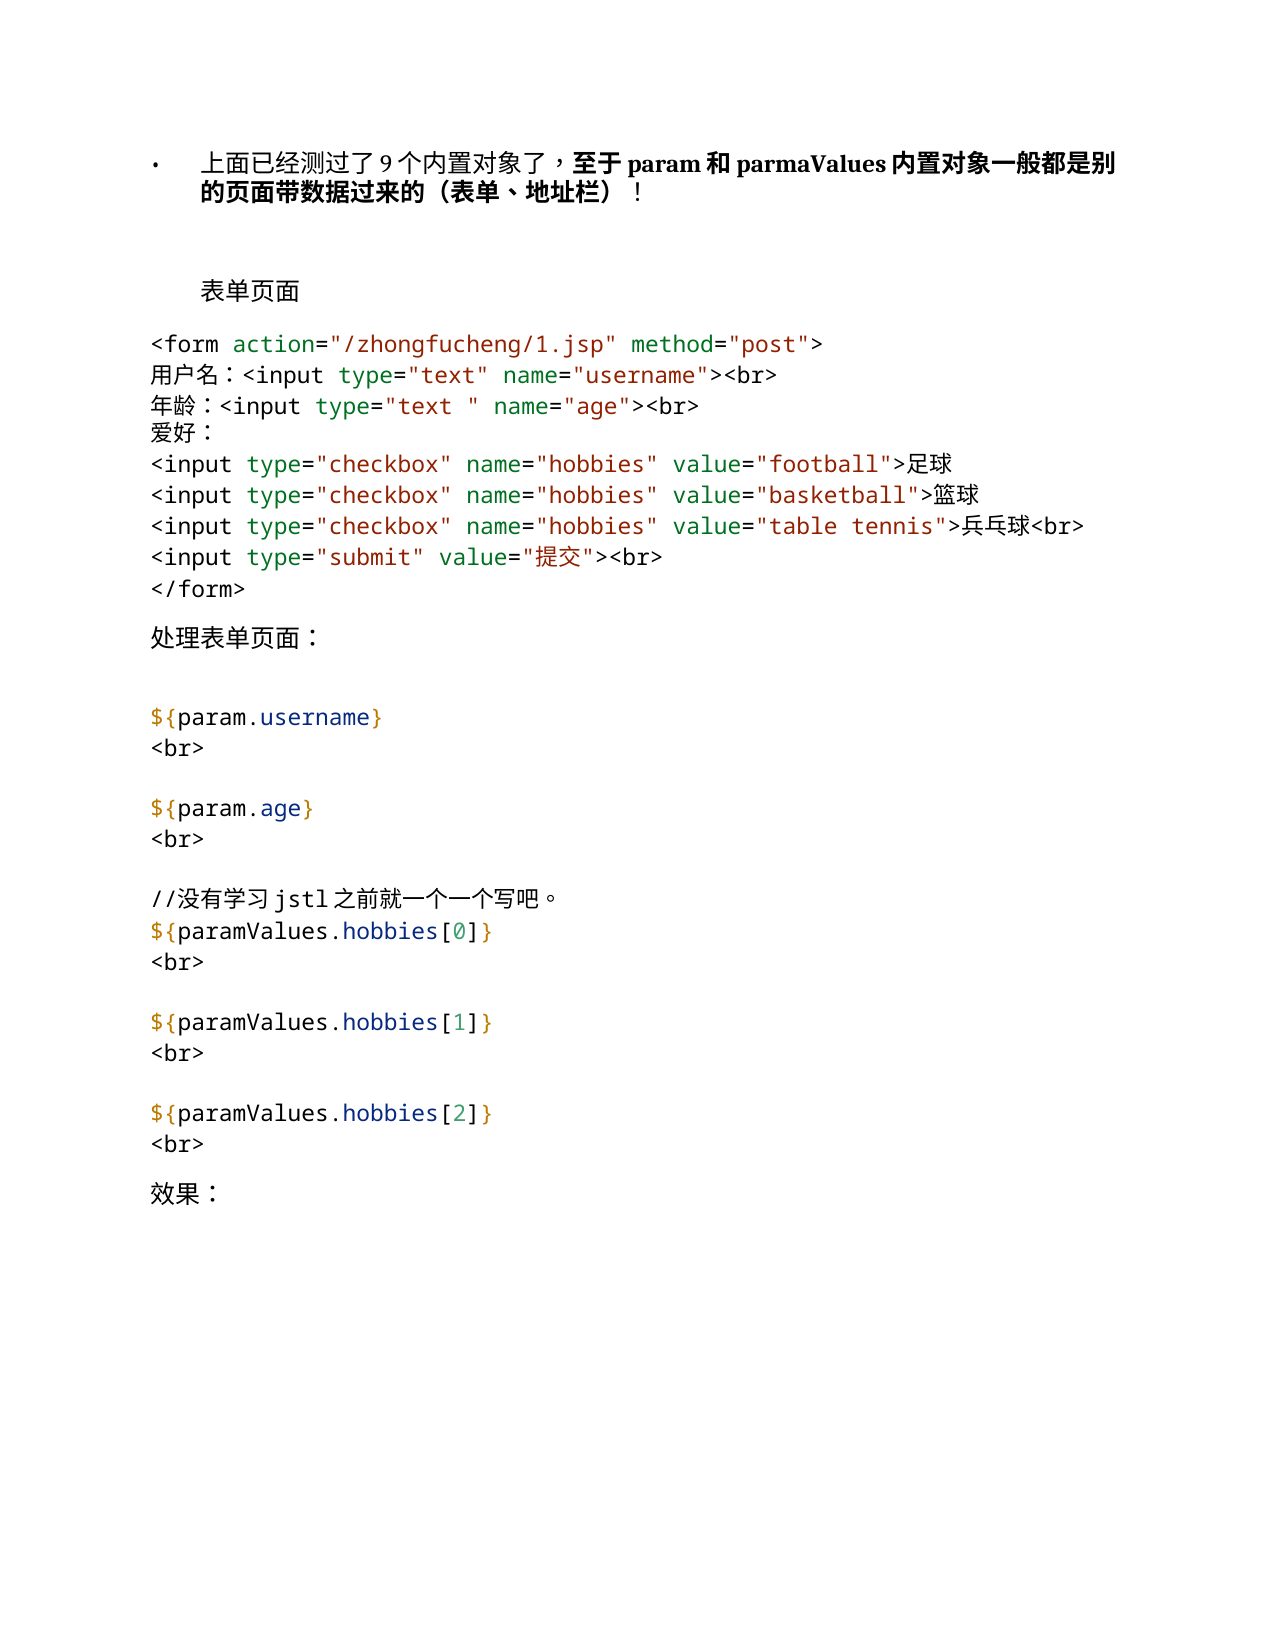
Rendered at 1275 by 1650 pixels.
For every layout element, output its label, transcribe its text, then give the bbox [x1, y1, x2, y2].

text 效果： [150, 1181, 1125, 1209]
list 上面已经测过了9个内置对象了，至于param和parmaValues内置对象一般都是别的页面带数据过来的（表单、地址栏）！ [150, 150, 1125, 207]
text ${param.username} <br> ${param.age} <br> //没有学习jstl之前就一个一个写吧。 ${paramValues.hobbies[0]} <br> ${paramValues.hobbies[1]} <br> ${paramValues.hobbies[2]} <br> [150, 672, 1125, 1160]
text <form action="/zhongfucheng/1.jsp" method="post"> 用户名：<input type="text" name="username"><br> 年龄：<input type="text " name="age"><br> 爱好： <input type="checkbox" name="hobbies" value="football">足球 <input type="checkbox" name="hobbies" value="basketball">篮球 <input type="checkbox" name="hobbies" value="table tennis">兵乓球<br> <input type="submit" value="提交"><br> </form> [150, 327, 1125, 604]
text 处理表单页面： [150, 625, 1125, 653]
list 表单页面 [150, 278, 1125, 307]
